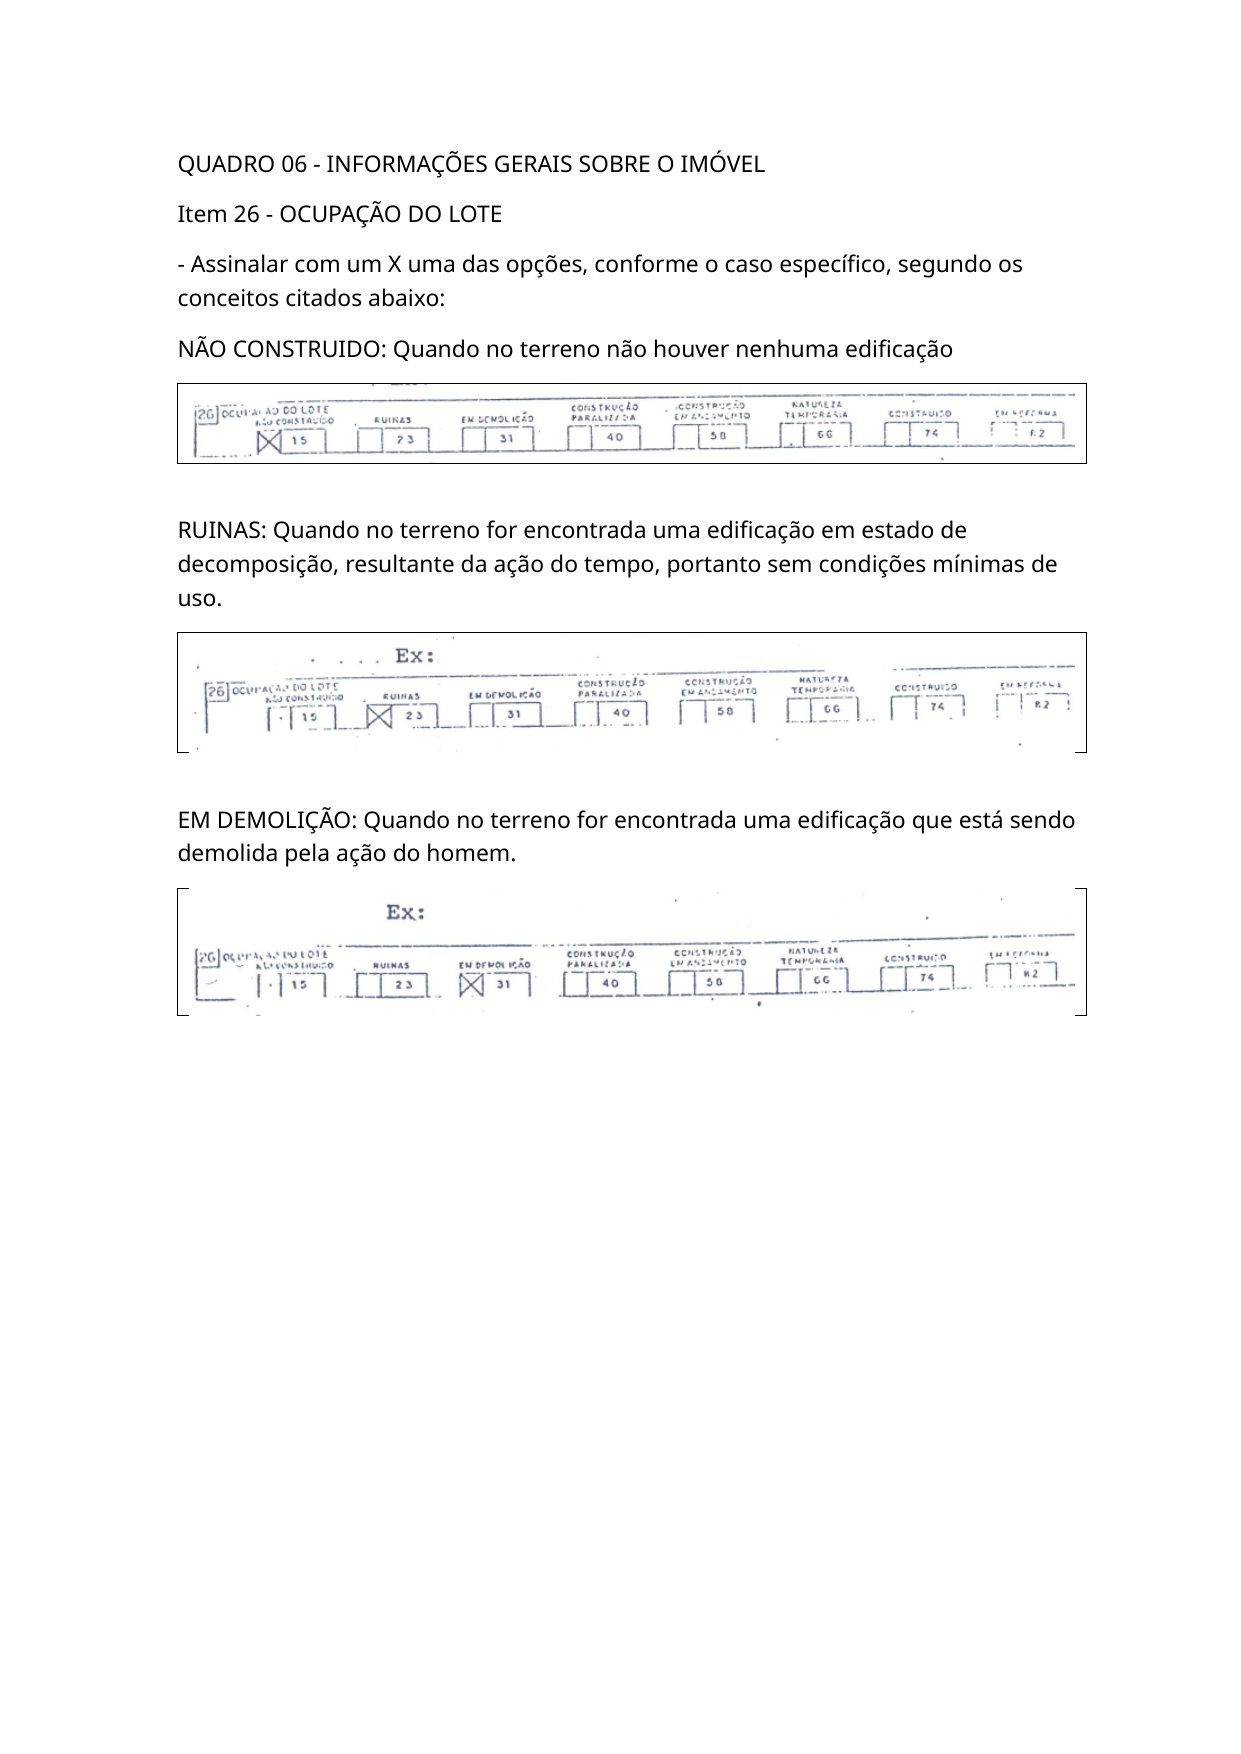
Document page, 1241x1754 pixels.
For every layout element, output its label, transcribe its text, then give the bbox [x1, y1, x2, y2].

text QUADRO 06 - INFORMAÇÕES GERAIS SOBRE O IMÓVEL [177, 148, 1093, 179]
table_header [1075, 889, 1086, 1015]
table_header [1075, 384, 1086, 463]
table_header [1075, 633, 1086, 752]
text Item 26 - OCUPAÇÃO DO LOTE [177, 198, 1093, 229]
text - Assinalar com um X uma das opções, conforme o caso específico, segundo os conceitos citados abaixo: [177, 248, 1093, 313]
table_header [178, 889, 188, 1015]
picture [188, 633, 1075, 753]
text EM DEMOLIÇÃO: Quando no terreno for encontrada uma edificação que está sendo demolida pela ação do homem. [177, 804, 1093, 869]
picture [188, 384, 1075, 463]
table_header [178, 384, 188, 463]
picture [188, 888, 1075, 1016]
text RUINAS: Quando no terreno for encontrada uma edificação em estado de decomposição, resultante da ação do tempo, portanto sem condições mínimas de uso. [177, 514, 1093, 613]
text NÃO CONSTRUIDO: Quando no terreno não houver nenhuma edificação [177, 333, 1093, 364]
table_header [178, 633, 188, 752]
